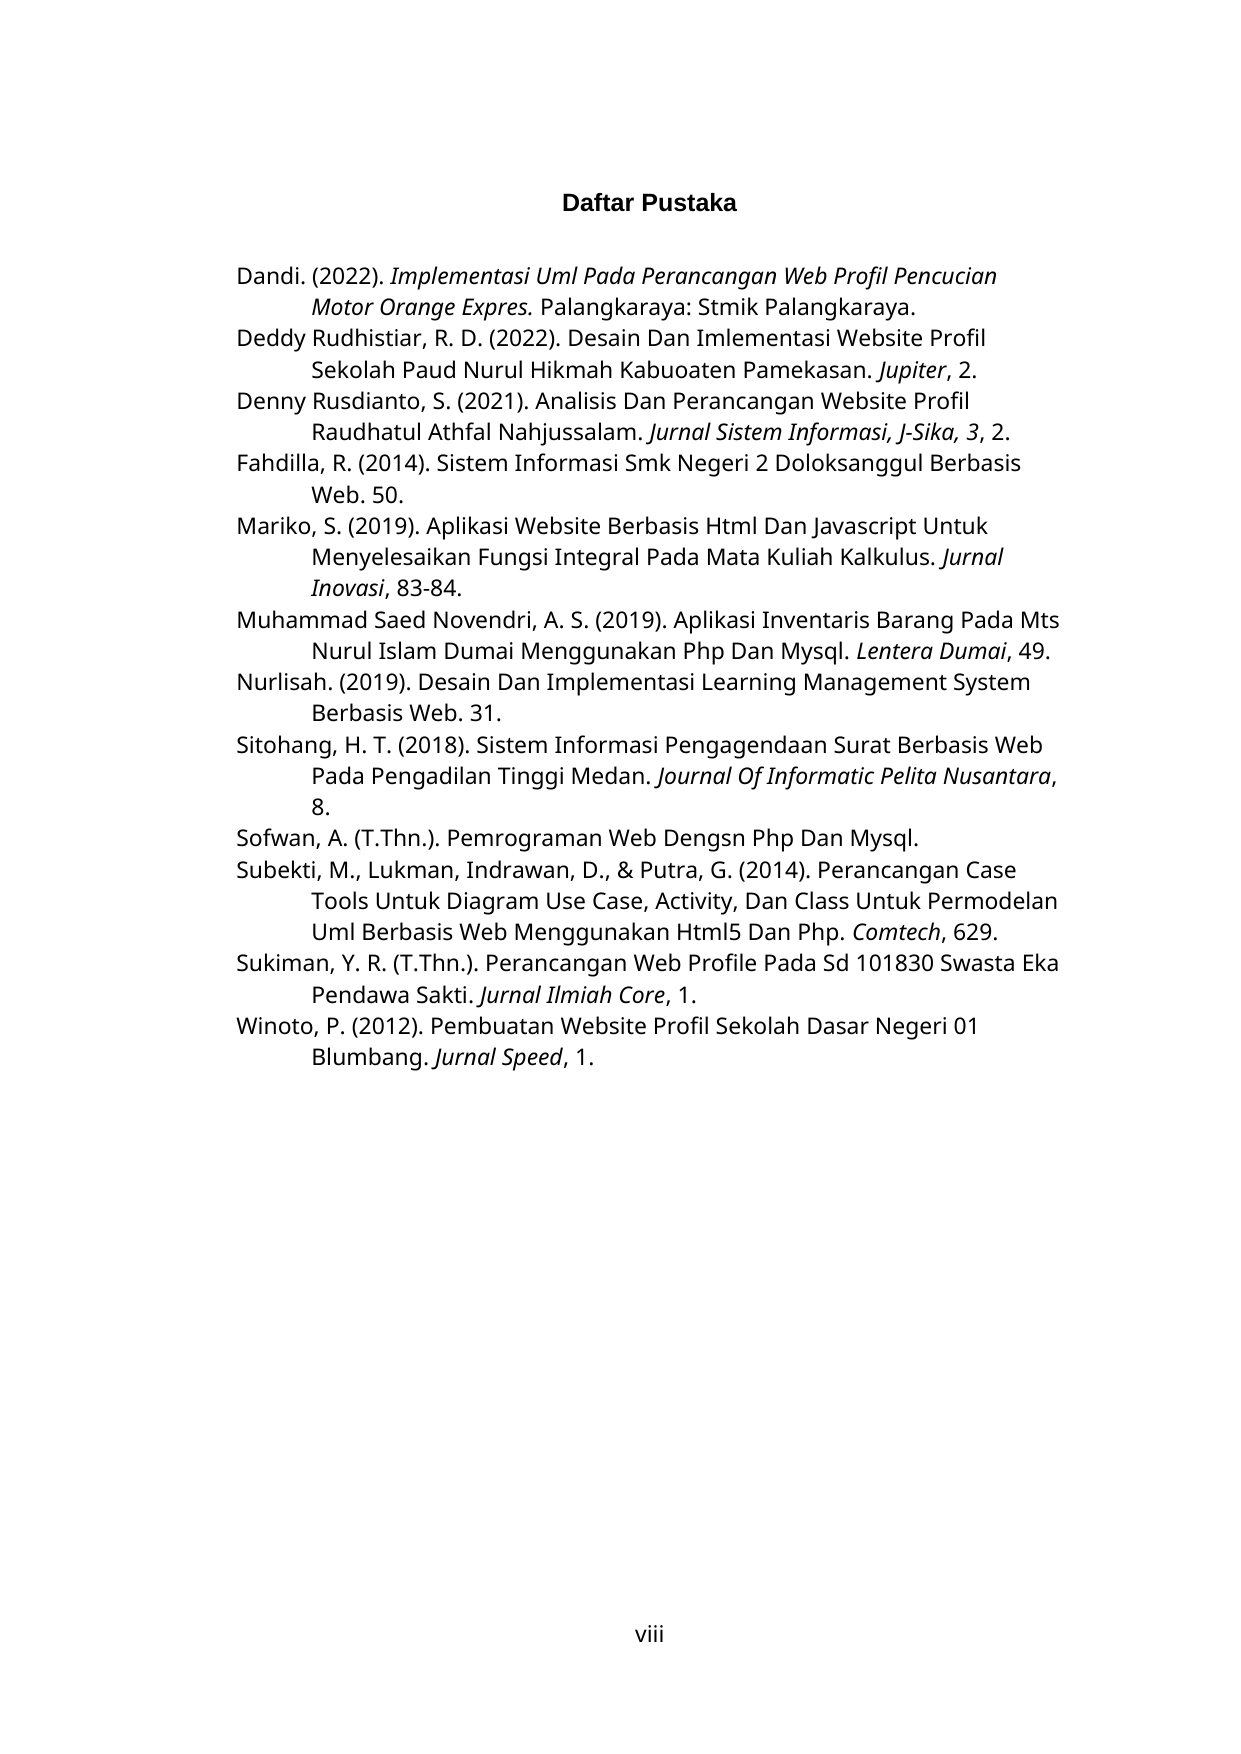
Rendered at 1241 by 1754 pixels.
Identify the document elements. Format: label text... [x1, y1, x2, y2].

subtitle Daftar Pustaka [236, 188, 1063, 217]
